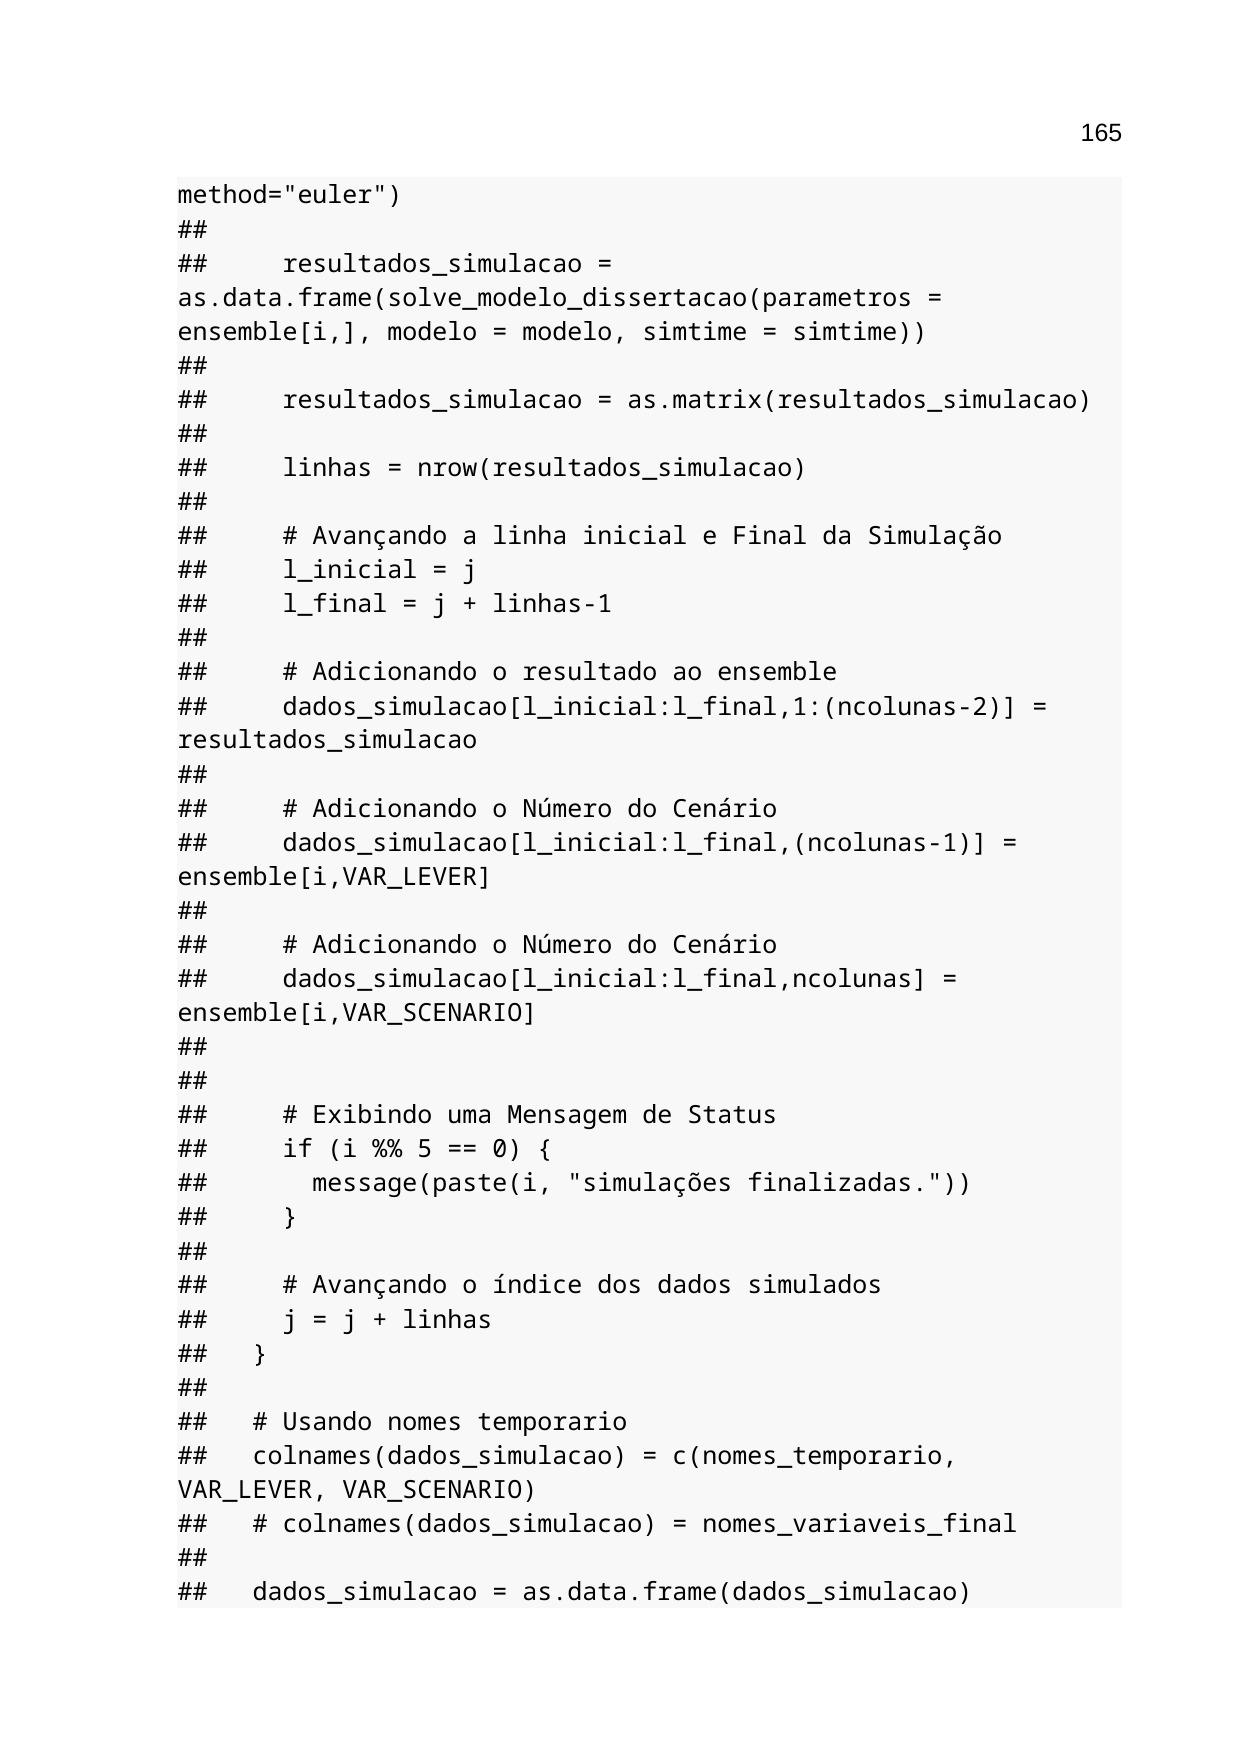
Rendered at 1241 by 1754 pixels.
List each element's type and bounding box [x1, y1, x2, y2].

text [177, 177, 1122, 1608]
